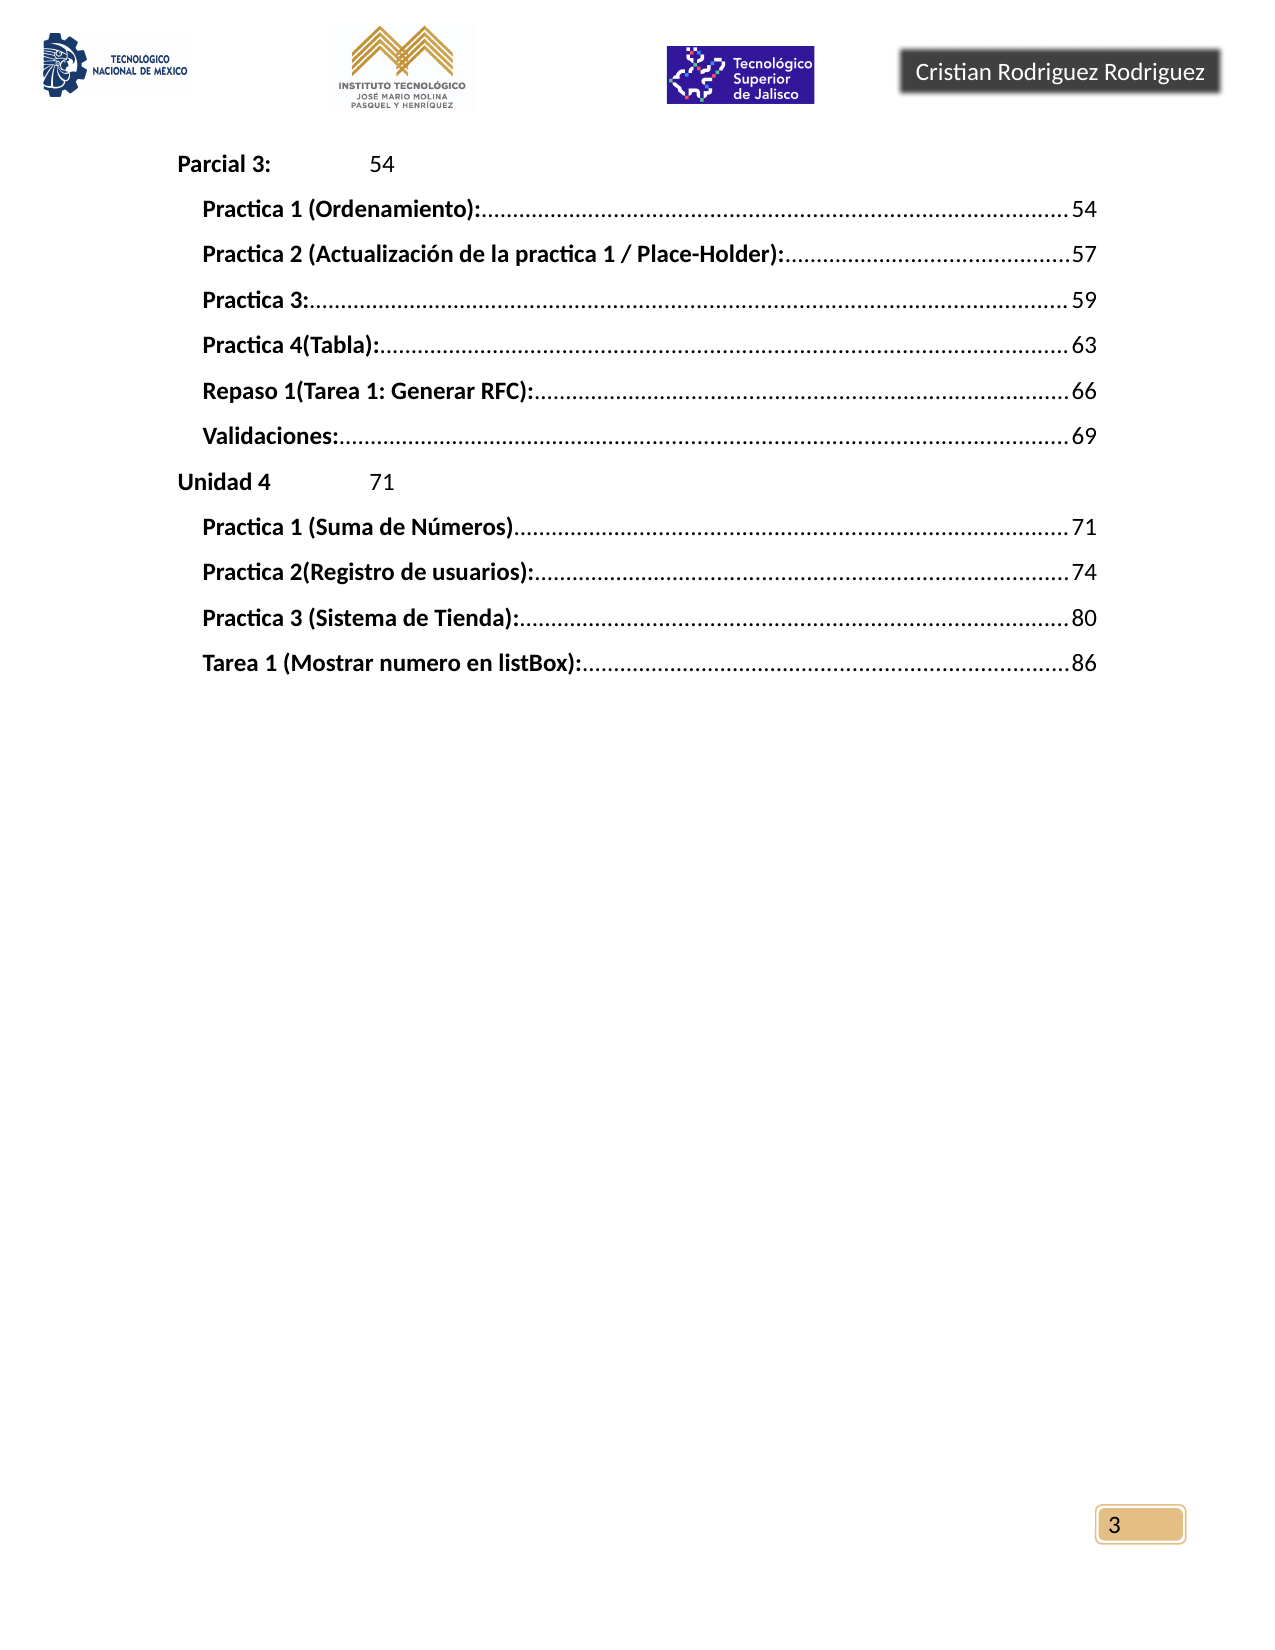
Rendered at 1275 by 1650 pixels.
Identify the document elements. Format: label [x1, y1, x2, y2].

picture [42, 33, 190, 97]
picture [666, 46, 815, 104]
picture [328, 24, 476, 111]
